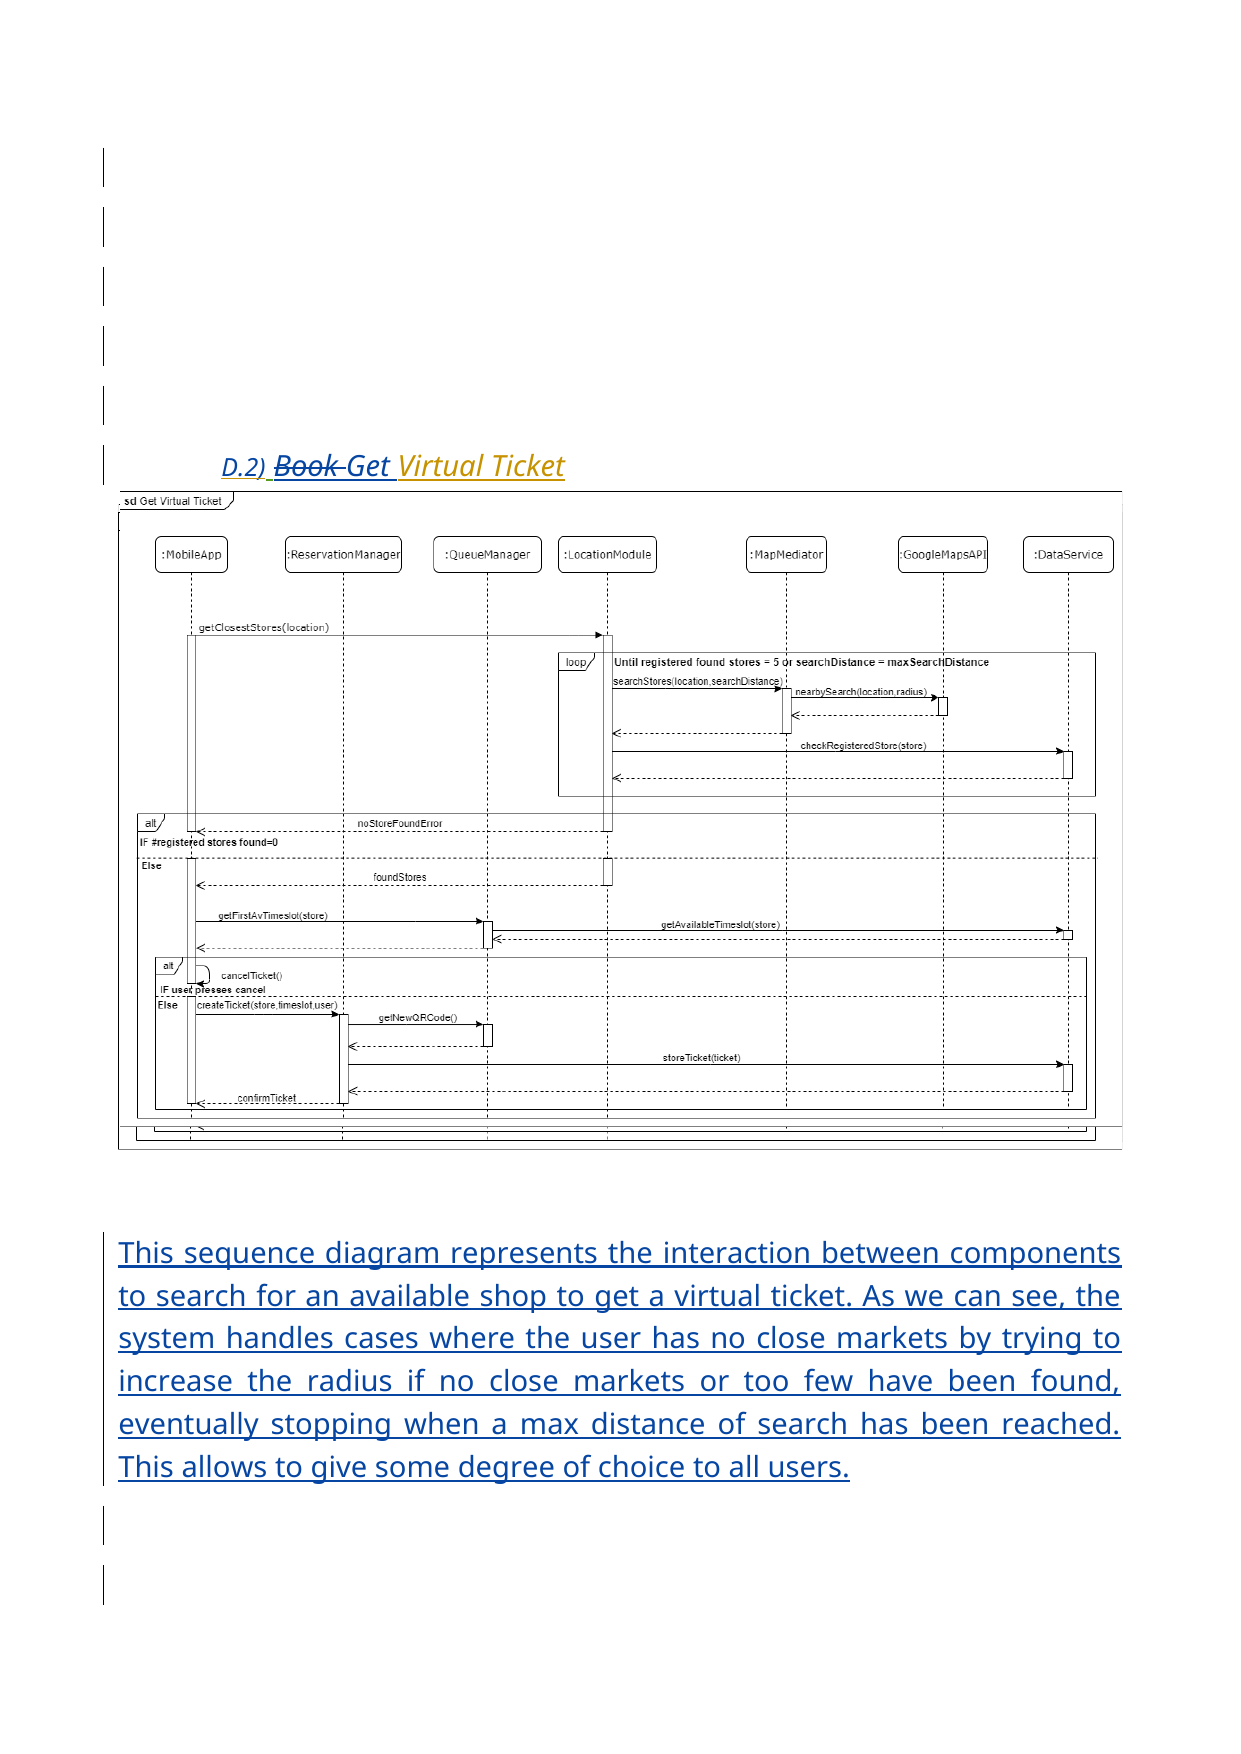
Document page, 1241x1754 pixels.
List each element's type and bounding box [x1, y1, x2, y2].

picture [118, 491, 1123, 1150]
